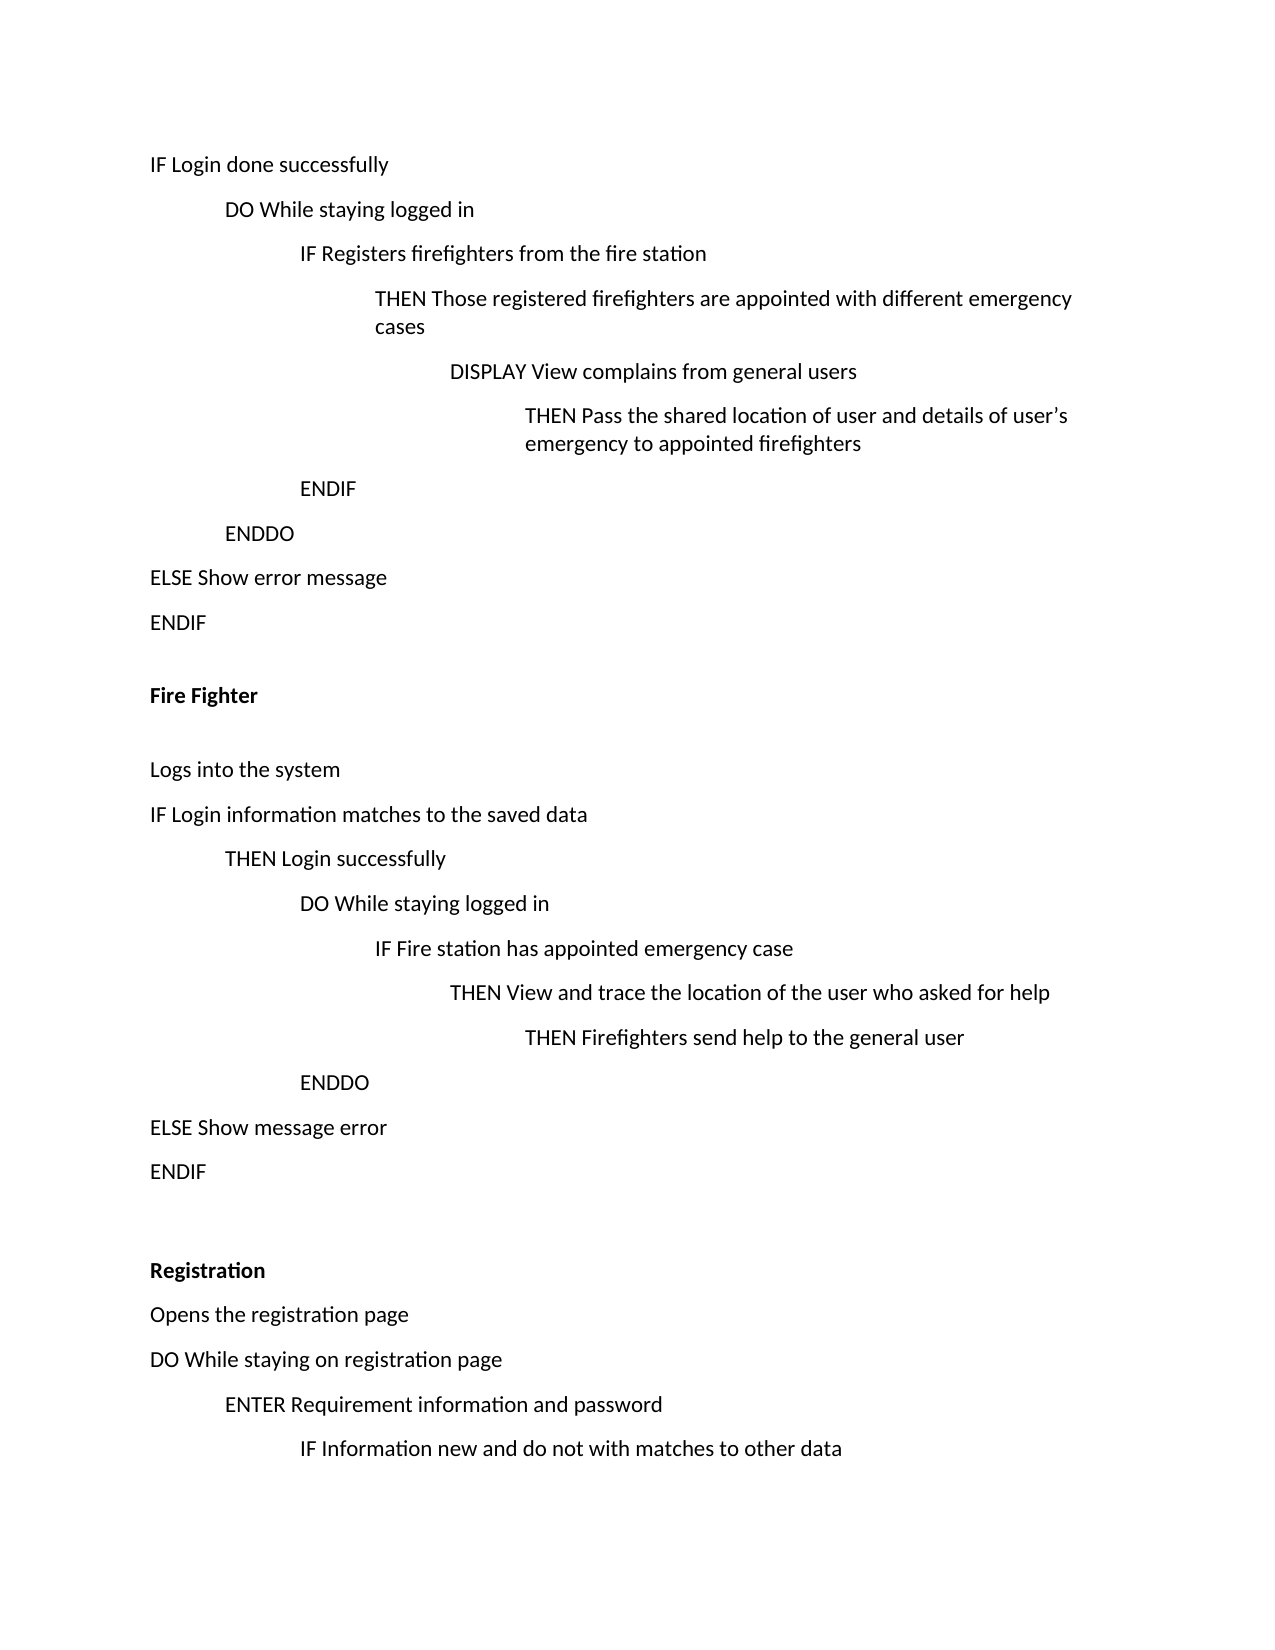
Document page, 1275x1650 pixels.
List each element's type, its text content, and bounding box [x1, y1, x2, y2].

text DO While staying logged in [150, 889, 1125, 917]
text DO While staying on registration page [150, 1345, 1125, 1373]
text IF Information new and do not with matches to other data [225, 1434, 1125, 1462]
text IF Fire station has appointed emergency case [150, 934, 1125, 962]
text Opens the registration page [150, 1300, 1125, 1328]
text IF Registers firefighters from the fire station [150, 239, 1125, 267]
text Fire Fighter [150, 682, 1125, 710]
text ENDIF [150, 1157, 1125, 1185]
text THEN Those registered firefighters are appointed with different emergency cases [375, 284, 1125, 340]
text THEN Login successfully [150, 844, 1125, 872]
text ENDIF [150, 474, 1125, 502]
text THEN Pass the shared location of user and details of user’s emergency to appointed firefighters [525, 401, 1125, 457]
text Logs into the system [150, 755, 1125, 783]
text DO While staying logged in [150, 195, 1125, 223]
text ENDIF [150, 608, 1125, 636]
text THEN View and trace the location of the user who asked for help [150, 978, 1125, 1007]
text ELSE Show error message [150, 563, 1125, 592]
text IF Login information matches to the saved data [150, 800, 1125, 828]
text DISPLAY View complains from general users [375, 357, 1125, 385]
text IF Login done successfully [150, 150, 1125, 178]
text Registration [150, 1256, 1125, 1284]
text THEN Firefighters send help to the general user [150, 1023, 1125, 1051]
text ENDDO [150, 1068, 1125, 1096]
text ENTER Requirement information and password [150, 1390, 1125, 1418]
text ELSE Show message error [150, 1113, 1125, 1141]
text ENDDO [150, 519, 1125, 547]
